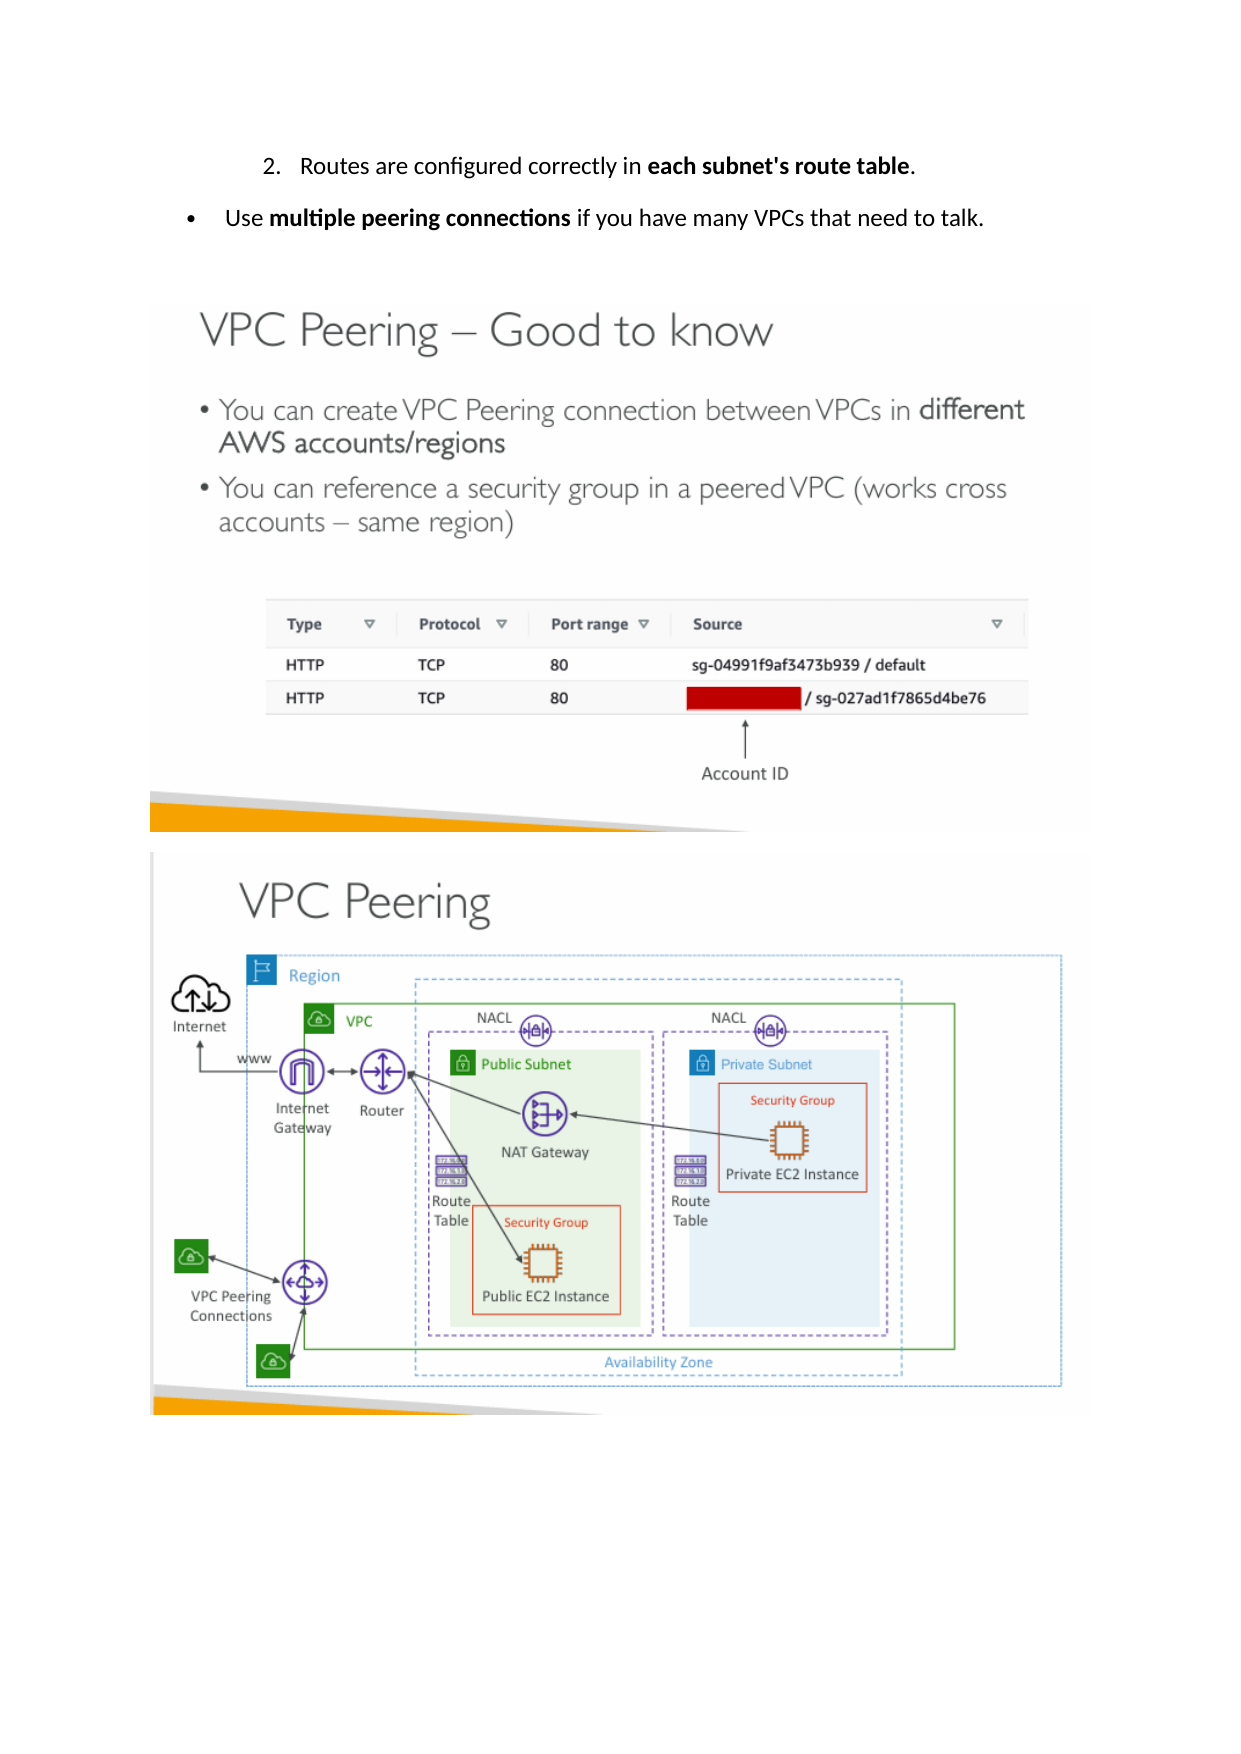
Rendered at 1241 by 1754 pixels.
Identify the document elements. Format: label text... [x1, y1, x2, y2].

list Routes are configured correctly in each subnet's route table. [262, 150, 1090, 181]
picture [150, 852, 1091, 1415]
list Use multiple peering connections if you have many VPCs that need to talk. [187, 202, 1090, 232]
picture [150, 305, 1091, 832]
